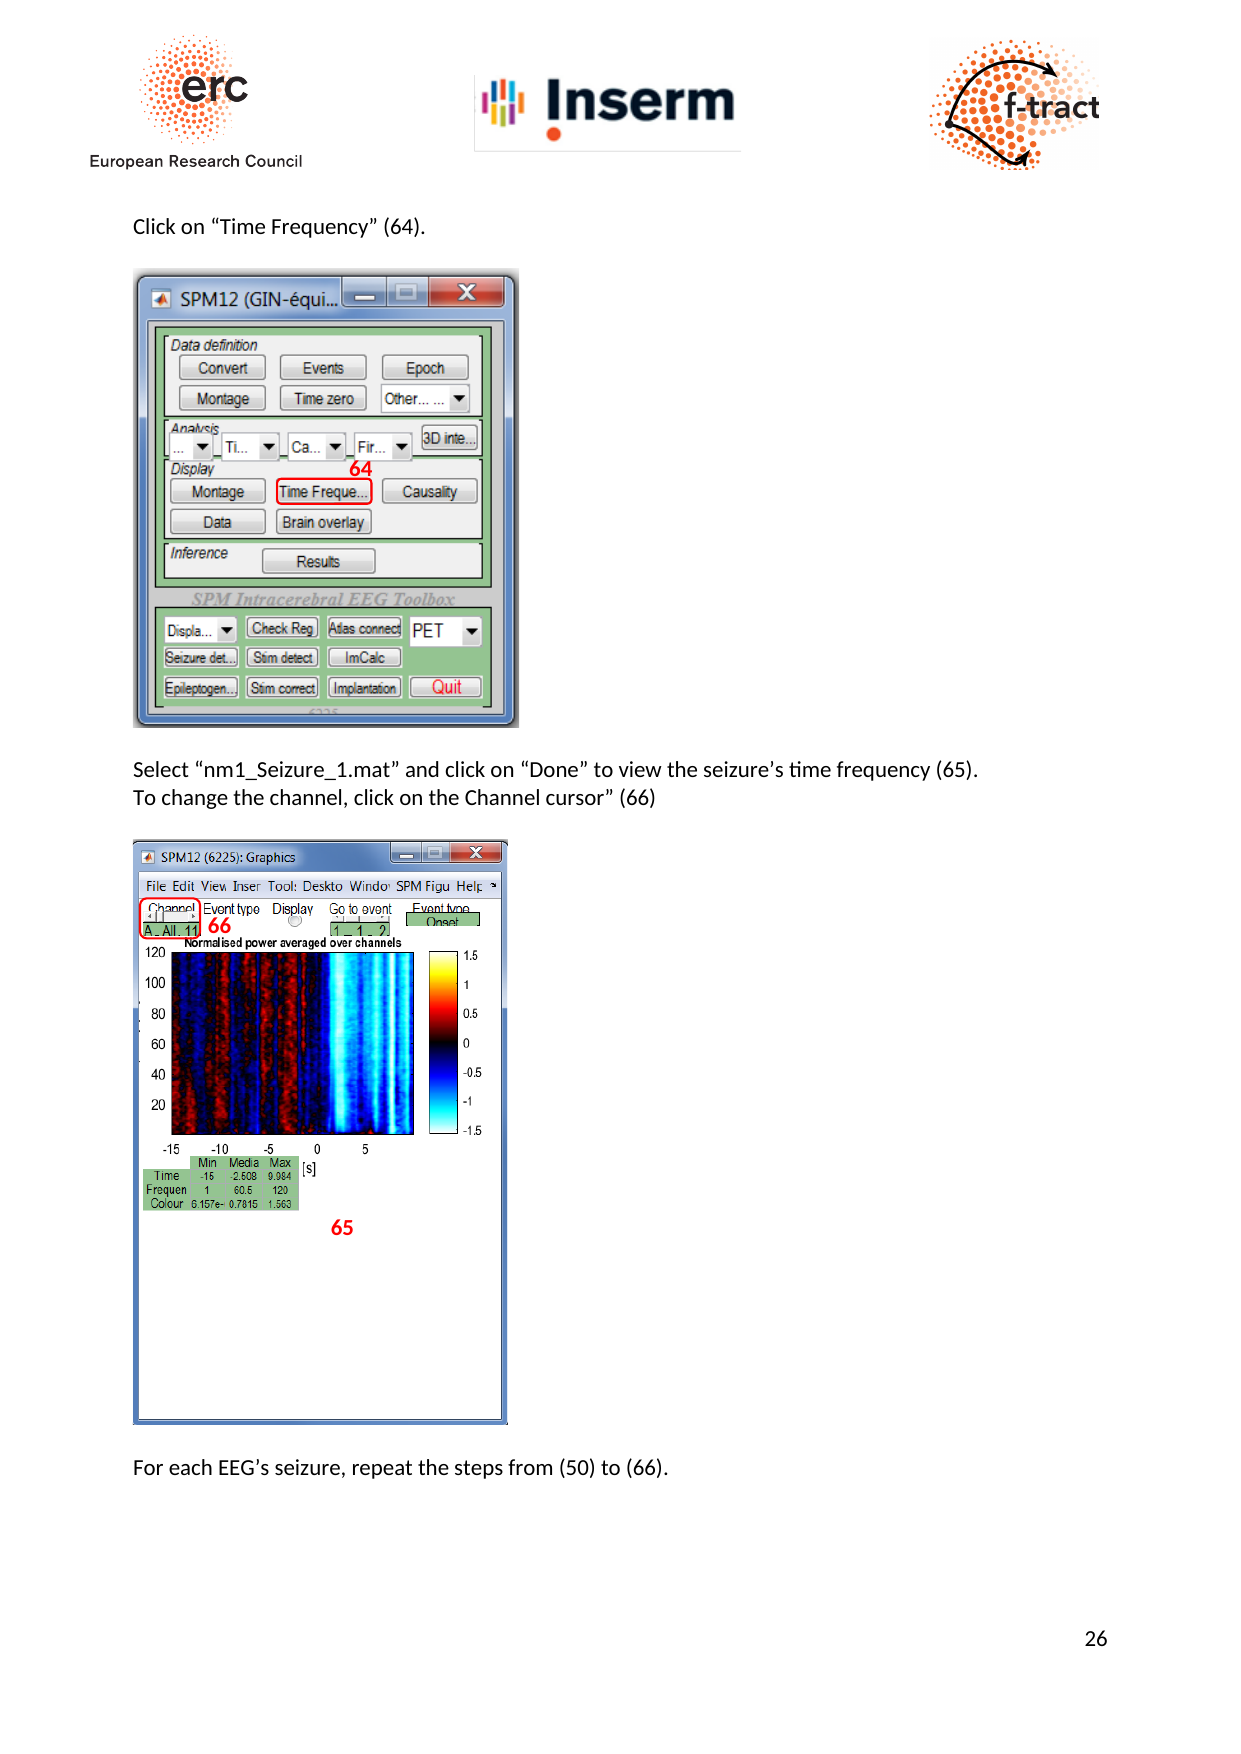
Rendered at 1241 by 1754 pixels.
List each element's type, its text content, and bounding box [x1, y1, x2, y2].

picture [473, 75, 742, 153]
text Select “nm1_Seizure_1.mat” and click on “Done” to view the seizure’s time frequency (65). [133, 755, 1107, 783]
text For each EEG’s seizure, repeat the steps from (50) to (66). [133, 1453, 1107, 1481]
text To change the channel, click on the Channel cursor” (66) [133, 783, 1107, 811]
picture [66, 29, 323, 174]
text Click on “Time Frequency” (64). [133, 212, 1107, 241]
